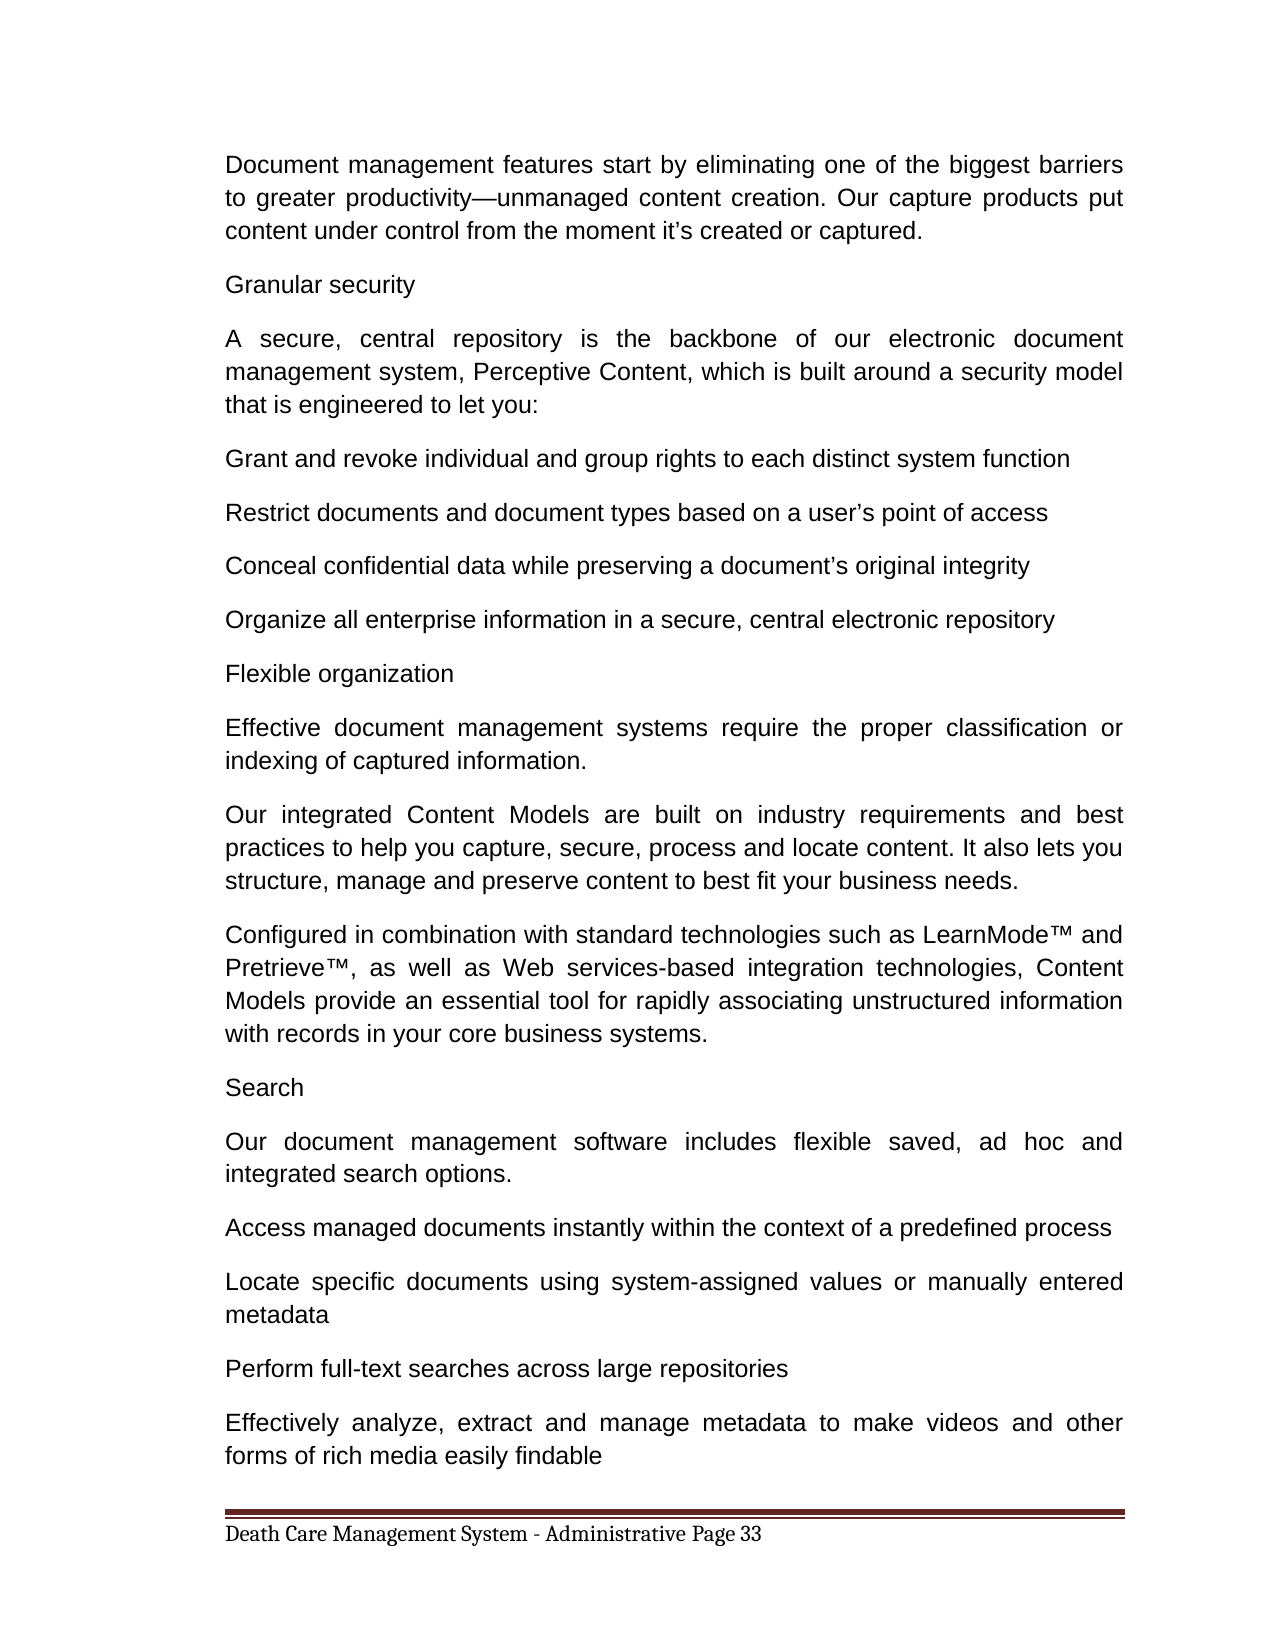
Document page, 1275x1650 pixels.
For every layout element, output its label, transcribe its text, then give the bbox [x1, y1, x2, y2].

text Document management features start by eliminating one of the biggest barriers to greater productivity—unmanaged content creation. Our capture products put content under control from the moment it’s created or captured. [225, 150, 1125, 245]
text Access managed documents instantly within the context of a predefined process [225, 1213, 1125, 1242]
text Organize all enterprise information in a secure, central electronic repository [225, 605, 1125, 634]
text Our document management software includes flexible saved, ad hoc and integrated search options. [225, 1126, 1125, 1188]
text A secure, central repository is the backbone of our electronic document management system, Perceptive Content, which is built around a security model that is engineered to let you: [225, 324, 1125, 418]
text Flexible organization [225, 659, 1125, 688]
text Locate specific documents using system-assigned values or manually entered metadata [225, 1267, 1125, 1329]
text Our integrated Content Models are built on industry requirements and best practices to help you capture, secure, process and locate content. It also lets you structure, manage and preserve content to best fit your business needs. [225, 800, 1125, 894]
text Perform full-text searches across large repositories [225, 1354, 1125, 1383]
text Restrict documents and document types based on a user’s point of access [225, 497, 1125, 526]
text Granular security [225, 270, 1125, 299]
text Search [225, 1073, 1125, 1101]
text Conceal confidential data while preserving a document’s original integrity [225, 551, 1125, 580]
text Grant and revoke individual and group rights to each distinct system function [225, 444, 1125, 472]
text Effectively analyze, extract and manage metadata to make videos and other forms of rich media easily findable [225, 1408, 1125, 1470]
text Configured in combination with standard technologies such as LearnMode™ and Pretrieve™, as well as Web services-based integration technologies, Content Models provide an essential tool for rapidly associating unstructured information with records in your core business systems. [225, 920, 1125, 1047]
text Effective document management systems require the proper classification or indexing of captured information. [225, 713, 1125, 775]
